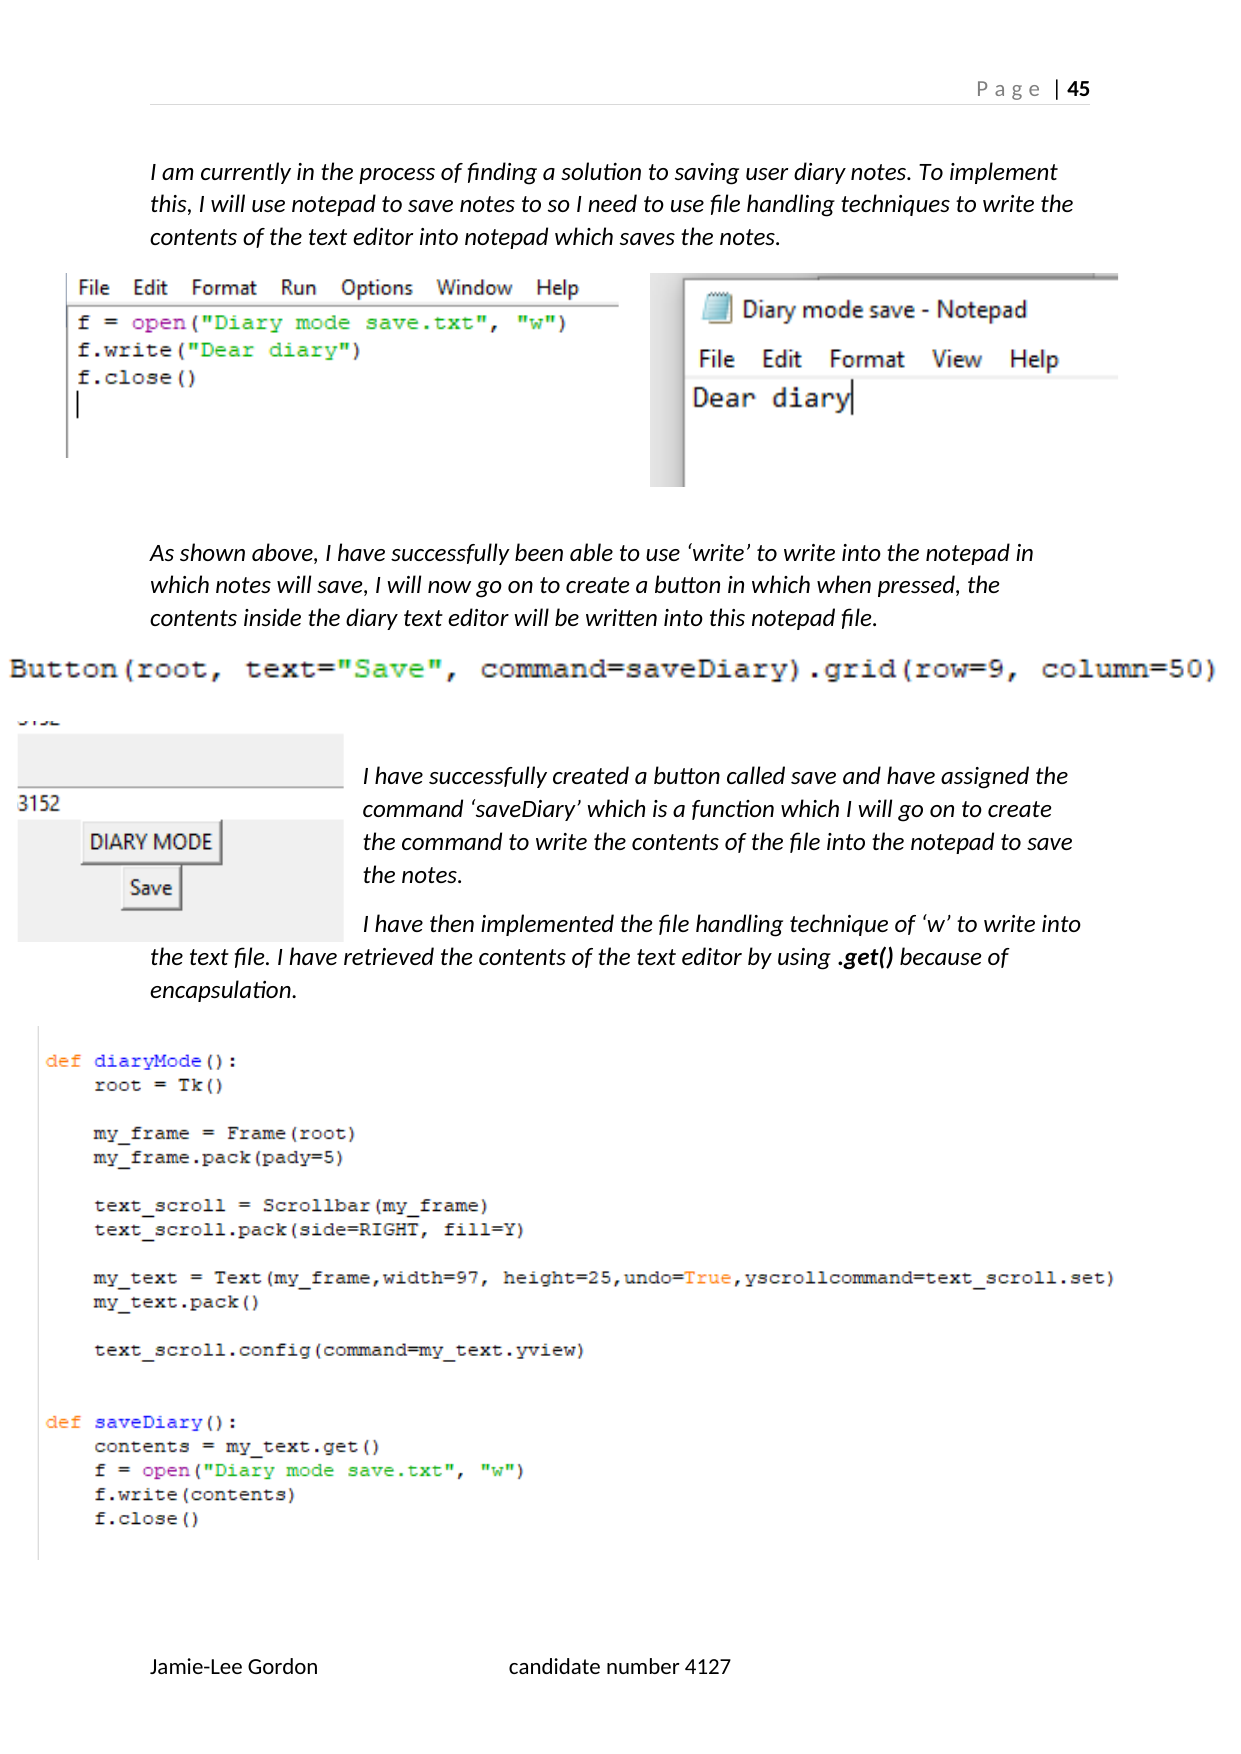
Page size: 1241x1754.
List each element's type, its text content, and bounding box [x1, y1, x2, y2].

picture [0, 655, 1241, 690]
picture [37, 1026, 1165, 1560]
text I am currently in the process of finding a solution to saving user diary notes. To implement this, I will use notepad to save notes to so I need to use file handling techniques to write the contents of the text editor into notepad which saves the notes. [150, 156, 1090, 252]
text As shown above, I have successfully been able to use ‘write’ to write into the notepad in which notes will save, I will now go on to create a button in which when pressed, the contents inside the diary text editor will be written into this notepad file. [150, 537, 1090, 633]
picture [17, 721, 344, 942]
picture [65, 273, 619, 458]
picture [650, 273, 1119, 487]
text I have then implemented the file handling technique of ‘w’ to write into the text file. I have retrieved the contents of the text editor by using .get() because of encapsulation. [150, 909, 1090, 1005]
text I have successfully created a button called save and have assigned the command ‘saveDiary’ which is a function which I will go on to create the command to write the contents of the file into the notepad to save the notes. [344, 760, 1090, 889]
